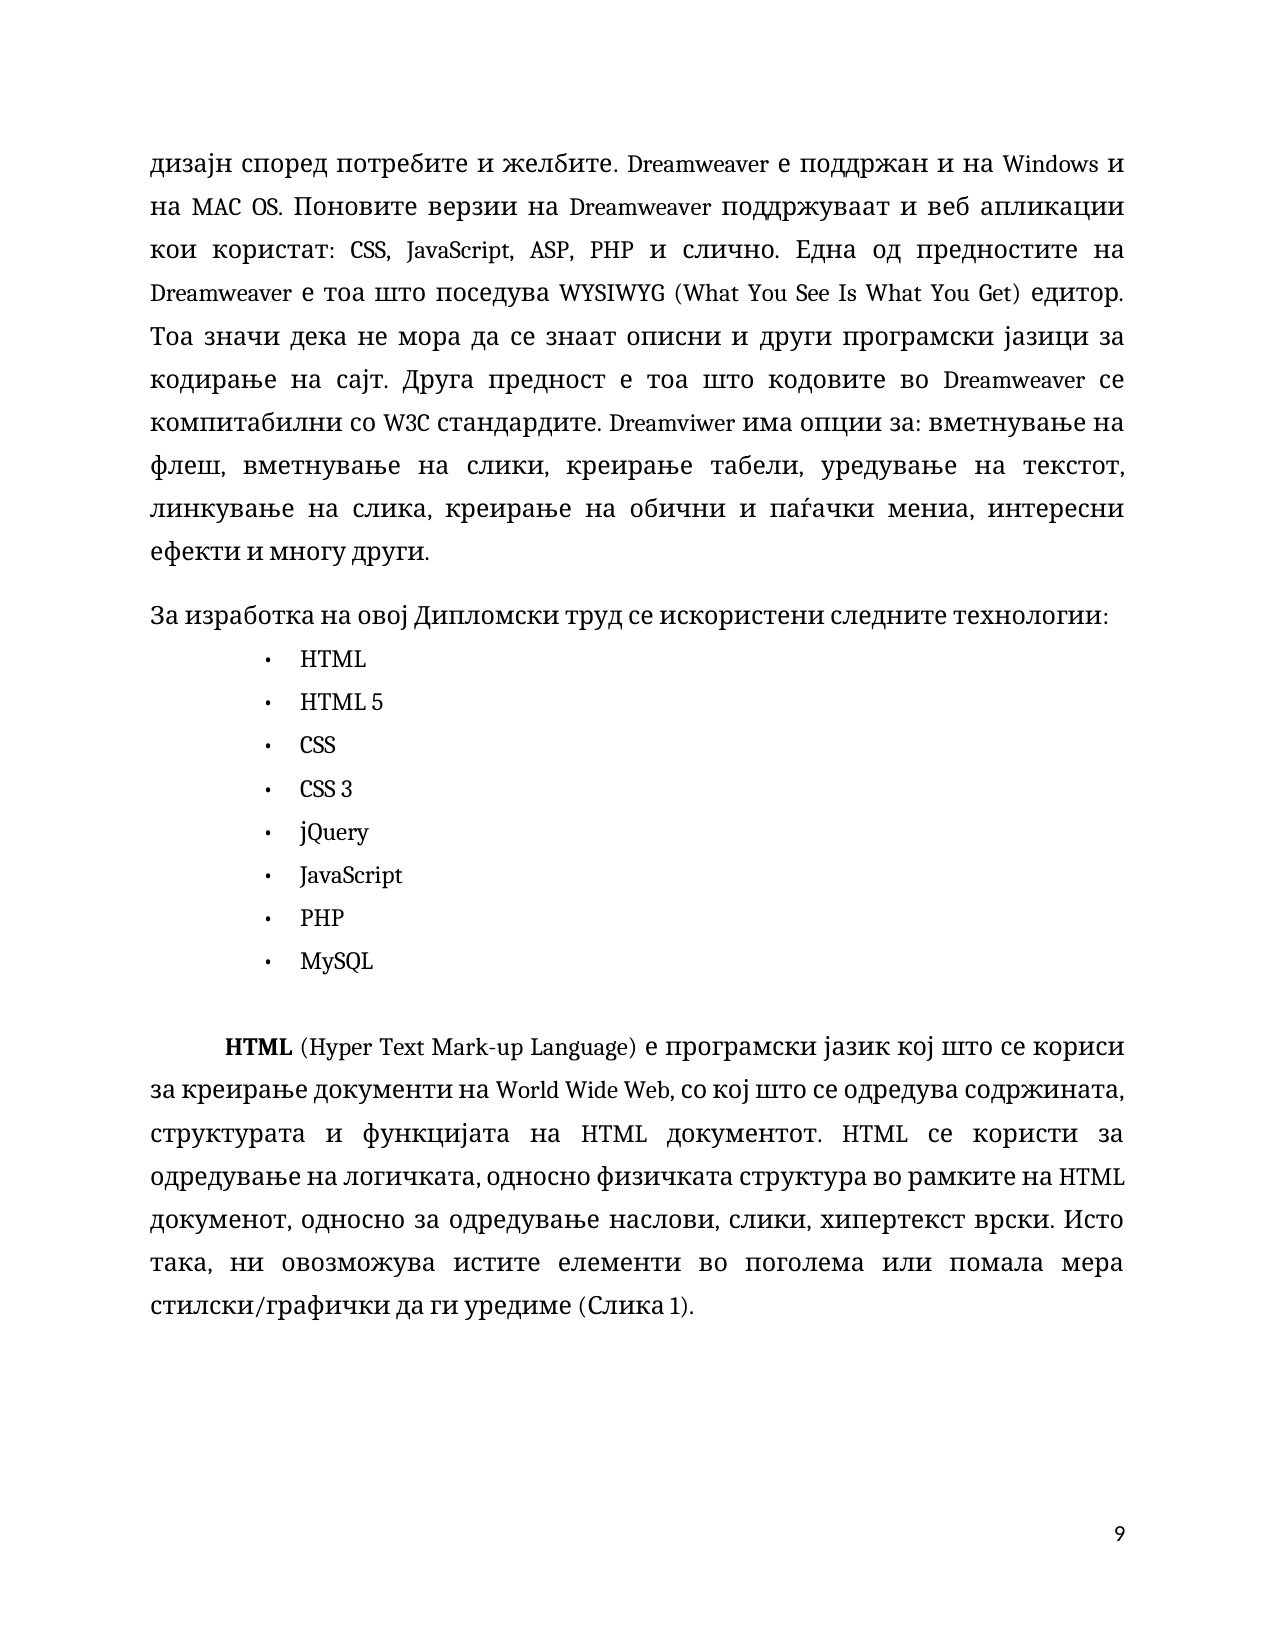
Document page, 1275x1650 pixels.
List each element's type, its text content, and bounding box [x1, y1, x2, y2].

list PHP [262, 904, 1125, 933]
list JavaScript [262, 861, 1125, 889]
list CSS [262, 731, 1125, 760]
list MySQL [262, 947, 1125, 976]
text За изработка на овој Дипломски труд се искористени следните технологии: [150, 602, 1125, 631]
list јQuery [262, 818, 1125, 846]
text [150, 150, 1125, 567]
text HTML (Hyper Text Mark-up Language) е програмски јазик кој што се кориси за креирање документи на World Wide Web, со кој што се одредува содржината, структурата и функцијата на HTML документот. HTML се користи за одредување на логичката, односно физичката структура во рамките на HTML докуменот, односно за одредување наслови, слики, хипертекст врски. Исто така, ни овозможува истите елементи во поголема или помала мера стилски/графички да ги уредиме (Слика 1). [150, 1033, 1125, 1321]
list HTML [262, 645, 1125, 674]
list CSS 3 [262, 774, 1125, 803]
list HTML 5 [262, 688, 1125, 717]
